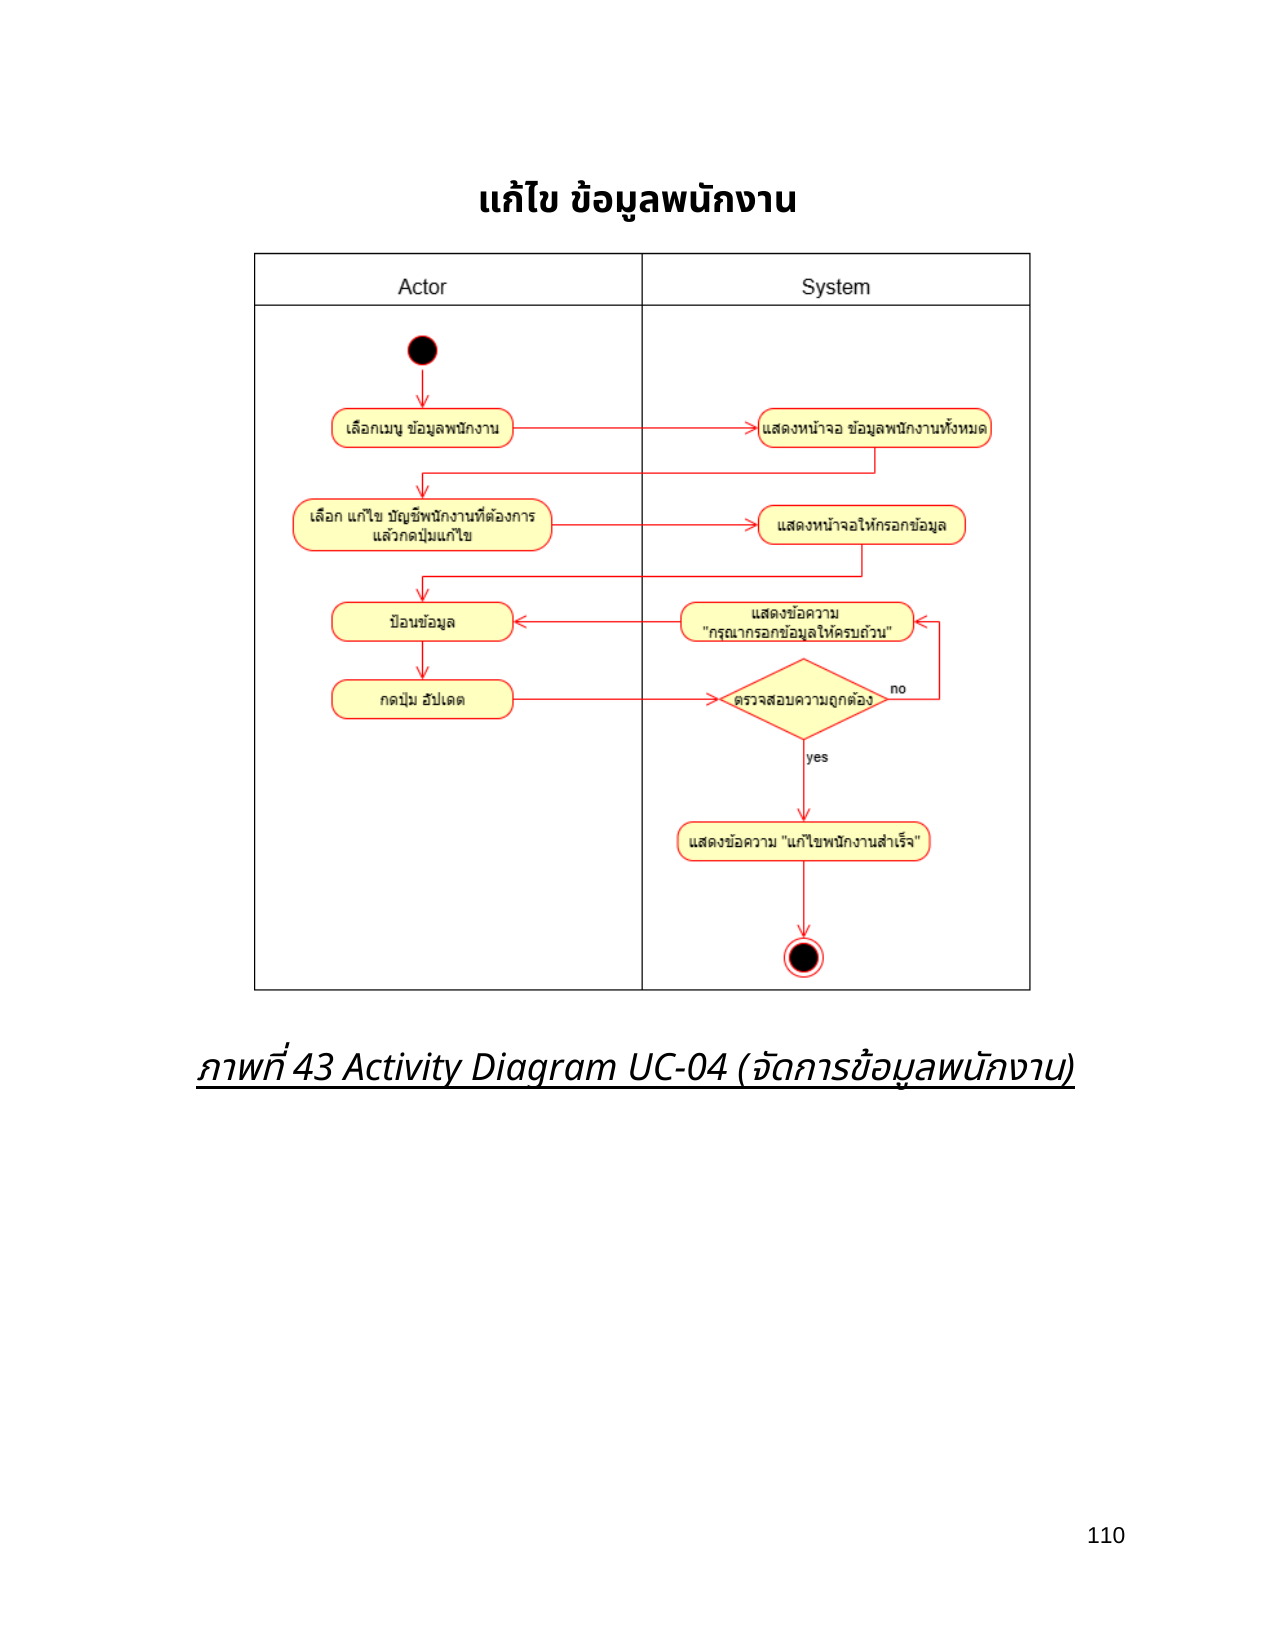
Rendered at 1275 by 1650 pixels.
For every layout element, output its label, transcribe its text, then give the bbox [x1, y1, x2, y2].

picture [254, 241, 1032, 992]
text แก้ไข ข้อมูลพนักงาน [150, 173, 1125, 230]
text ภาพที่ 43 Activity Diagram UC-04 (จัดการข้อมูลพนักงาน) [150, 1040, 1125, 1097]
